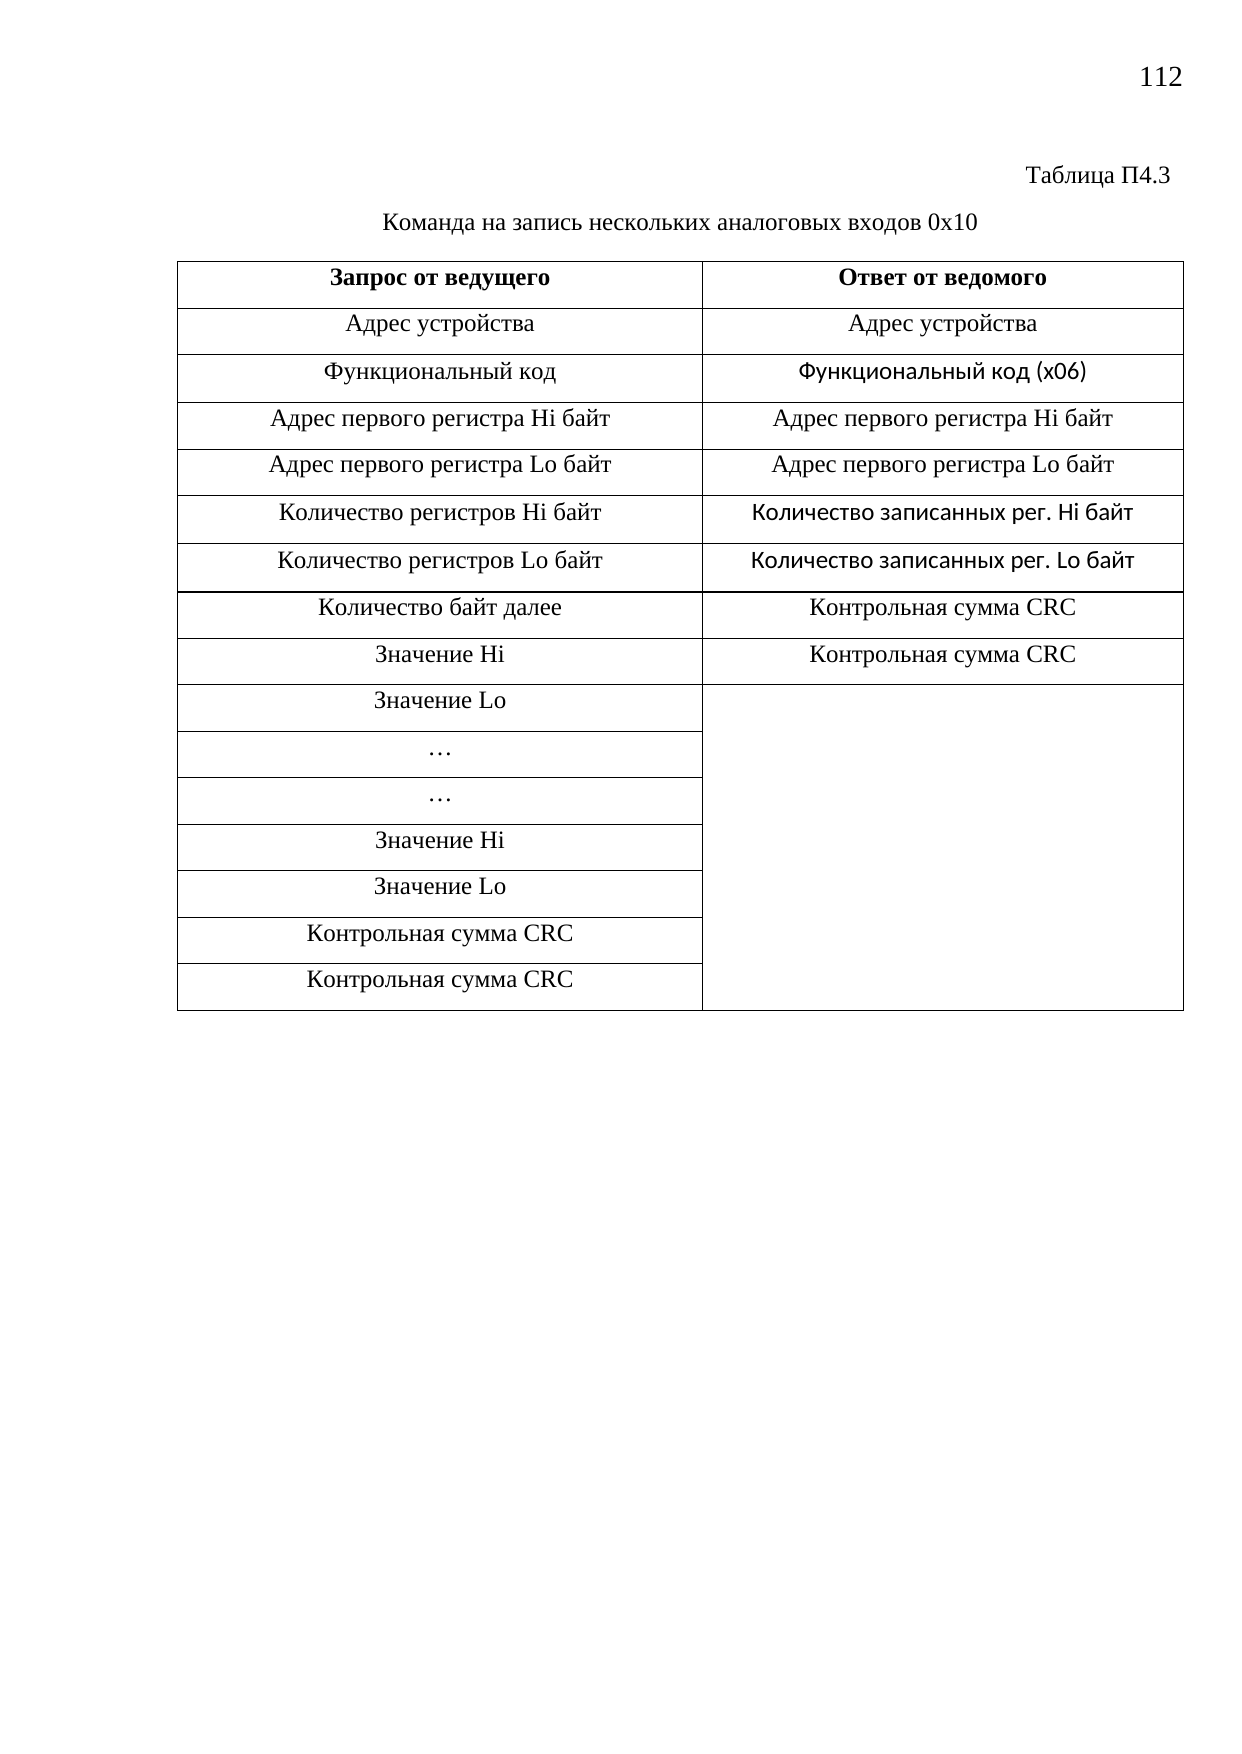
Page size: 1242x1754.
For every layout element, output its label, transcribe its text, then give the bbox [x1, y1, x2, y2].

table_cell Функциональный код [178, 355, 702, 402]
table_cell Количество записанных рег. Hi байт [703, 496, 1183, 543]
table_cell Контрольная сумма CRC [178, 918, 702, 963]
table_cell Количество регистров Hi байт [178, 496, 702, 543]
table_cell Адрес устройства [703, 309, 1183, 354]
table_cell Значение Hi [178, 639, 702, 684]
table_cell Значение Lo [178, 871, 702, 917]
table_cell Контрольная сумма CRC [178, 964, 702, 1009]
table_cell Функциональный код (x06) [703, 355, 1183, 402]
table_cell [703, 685, 1183, 1009]
table_cell Количество записанных рег. Lo байт [703, 544, 1183, 591]
text Таблица П4.3 [177, 160, 1170, 188]
table_cell Количество байт далее [178, 593, 702, 638]
table_cell … [178, 732, 702, 777]
table_cell Адрес первого регистра Hi байт [178, 403, 702, 448]
table_header Ответ от ведомого [703, 262, 1183, 307]
table_cell Значение Lo [178, 685, 702, 731]
table_cell Количество регистров Lo байт [178, 544, 702, 591]
table_cell Адрес первого регистра Lo байт [703, 450, 1183, 495]
table_cell Контрольная сумма CRC [703, 639, 1183, 684]
table_cell Адрес первого регистра Hi байт [703, 403, 1183, 448]
table_cell Адрес устройства [178, 309, 702, 354]
table_cell … [178, 778, 702, 824]
table_cell Адрес первого регистра Lo байт [178, 450, 702, 495]
table_cell Контрольная сумма CRC [703, 593, 1183, 638]
table_header Запрос от ведущего [178, 262, 702, 307]
table_cell Значение Hi [178, 825, 702, 870]
text Команда на запись нескольких аналоговых входов 0x10 [177, 207, 1183, 236]
